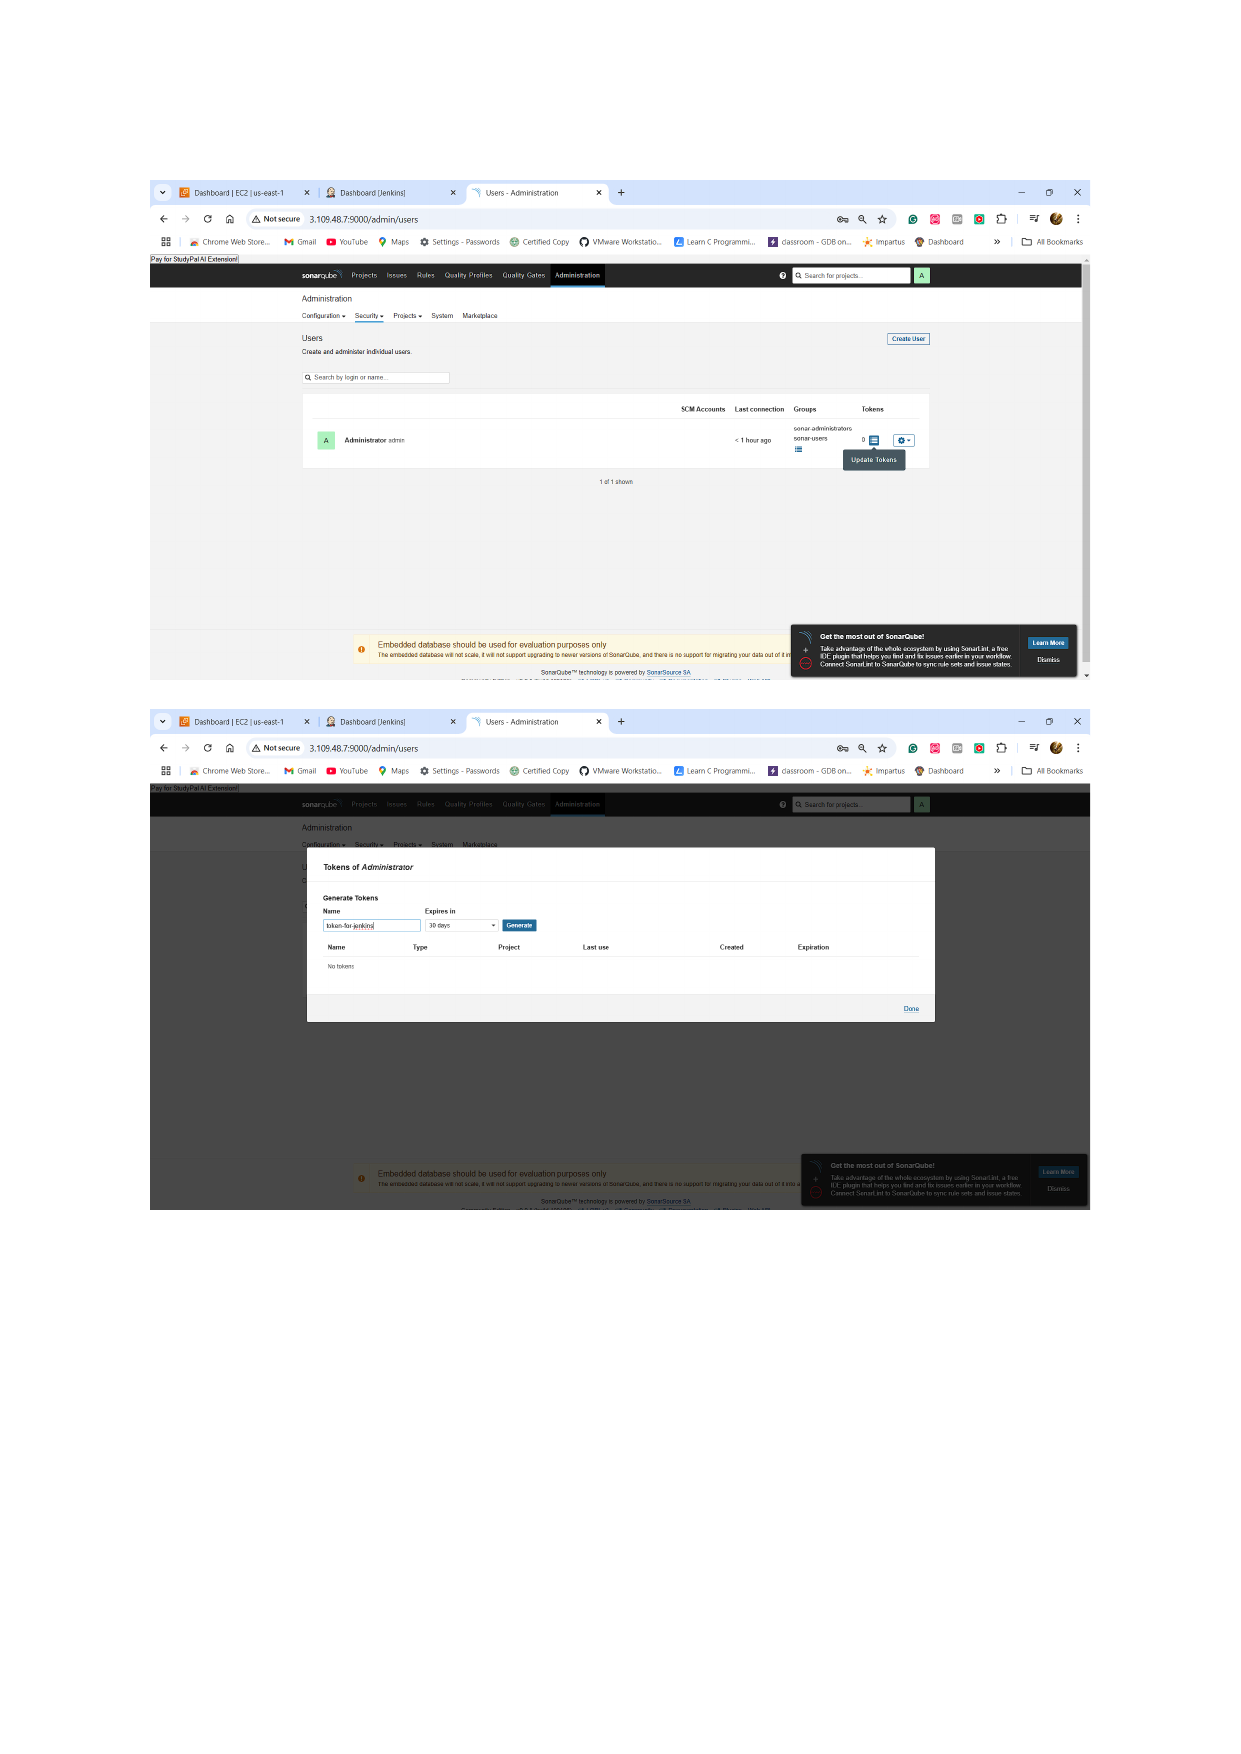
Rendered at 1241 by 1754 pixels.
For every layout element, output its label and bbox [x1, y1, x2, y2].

picture [150, 709, 1091, 1210]
picture [150, 180, 1091, 680]
